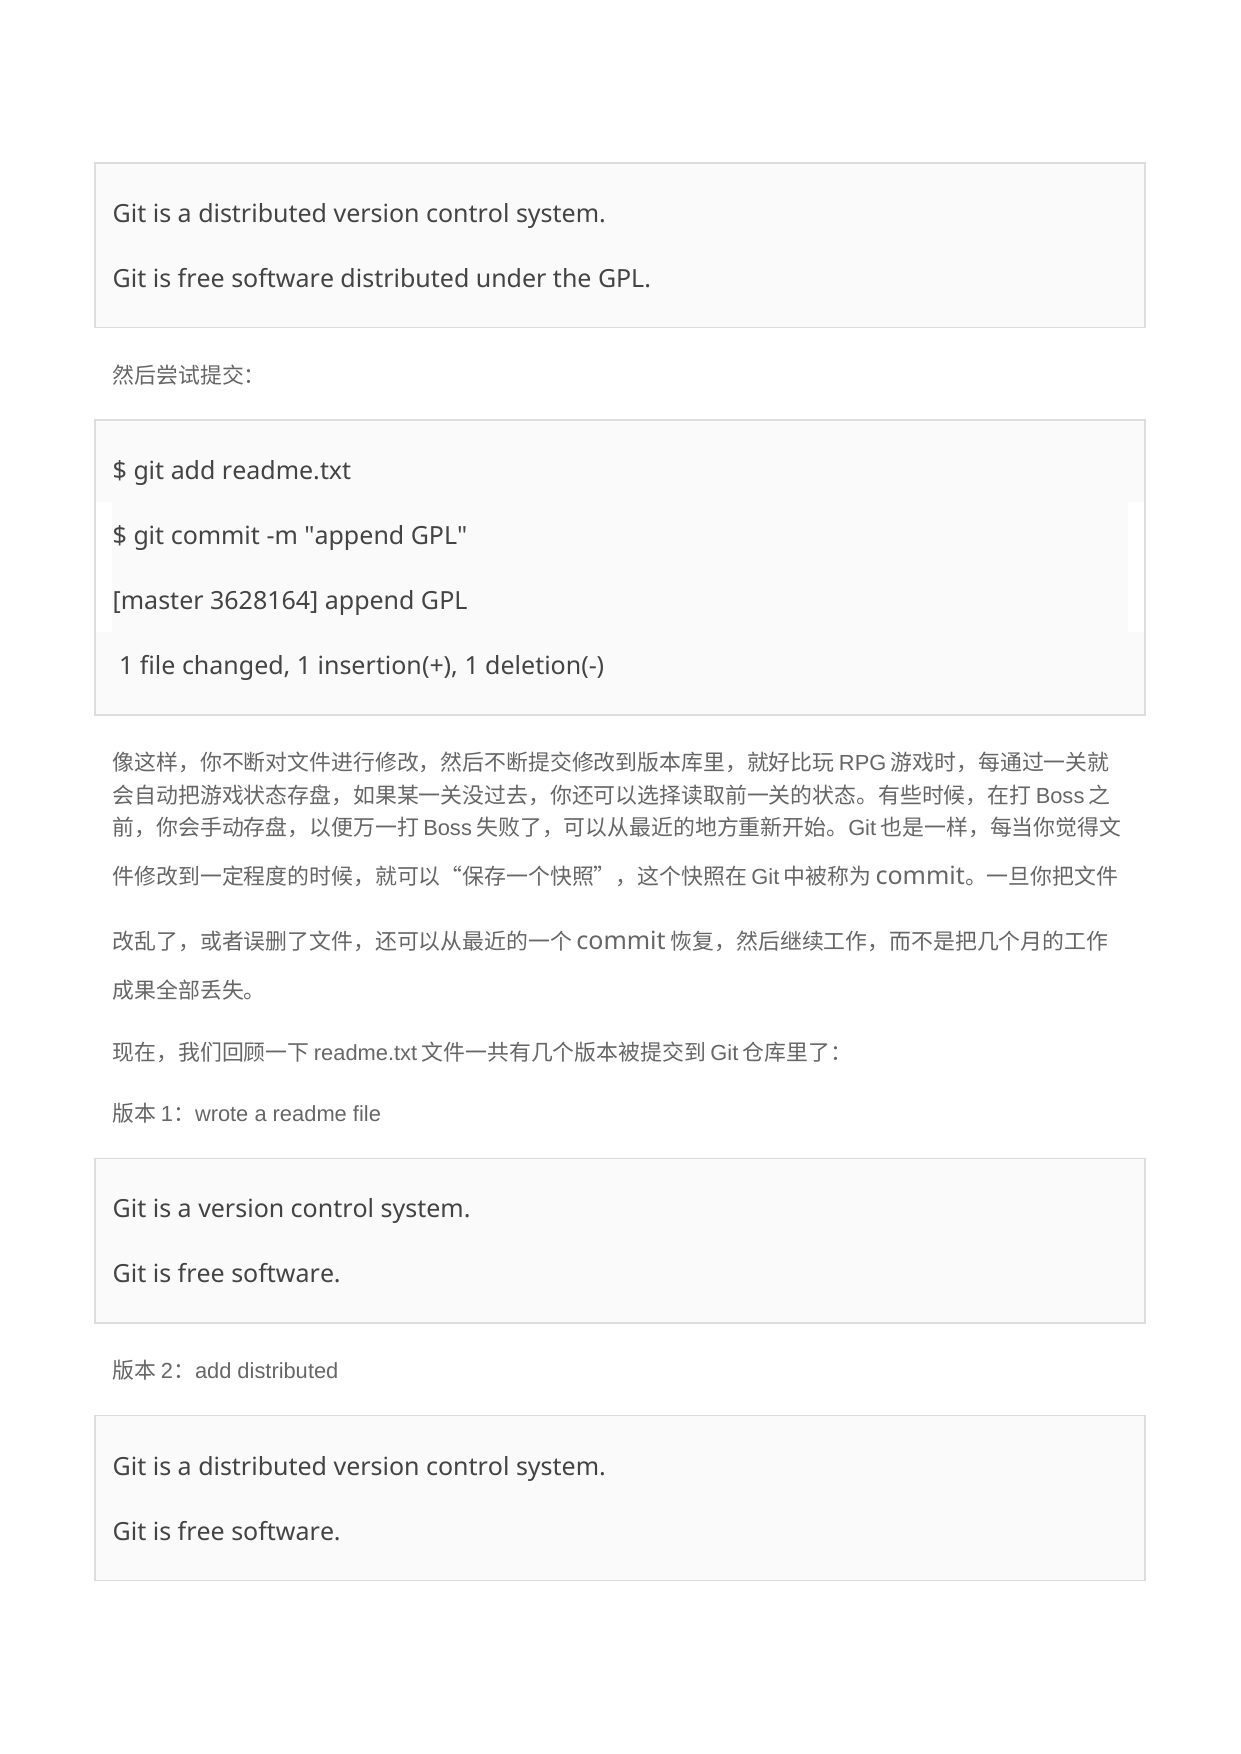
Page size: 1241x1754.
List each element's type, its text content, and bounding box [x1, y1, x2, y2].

text $ git commit -m "append GPL" [112, 502, 1128, 567]
text $ git add readme.txt [96, 421, 1144, 502]
text 现在，我们回顾一下readme.txt文件一共有几个版本被提交到Git仓库里了： [112, 1034, 1128, 1067]
text 版本1：wrote a readme file [112, 1096, 1128, 1128]
text Git is free software. [96, 1222, 1144, 1322]
text Git is free software. [96, 1480, 1144, 1580]
text 像这样，你不断对文件进行修改，然后不断提交修改到版本库里，就好比玩RPG游戏时，每通过一关就会自动把游戏状态存盘，如果某一关没过去，你还可以选择读取前一关的状态。有些时候，在打Boss之前，你会手动存盘，以便万一打Boss失败了，可以从最近的地方重新开始。Git也是一样，每当你觉得文件修改到一定程度的时候，就可以“保存一个快照”，这个快照在Git中被称为commit。一旦你把文件改乱了，或者误删了文件，还可以从最近的一个commit恢复，然后继续工作，而不是把几个月的工作成果全部丢失。 [112, 745, 1128, 1005]
text Git is a distributed version control system. [96, 164, 1144, 227]
text 然后尝试提交： [112, 358, 1128, 390]
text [96, 1416, 1144, 1480]
text 版本2：add distributed [112, 1353, 1128, 1386]
text Git is a version control system. [96, 1159, 1144, 1222]
text 1 file changed, 1 insertion(+), 1 deletion(-) [96, 614, 1144, 714]
text [master 3628164] append GPL [112, 567, 1128, 614]
text Git is free software distributed under the GPL. [96, 227, 1144, 327]
